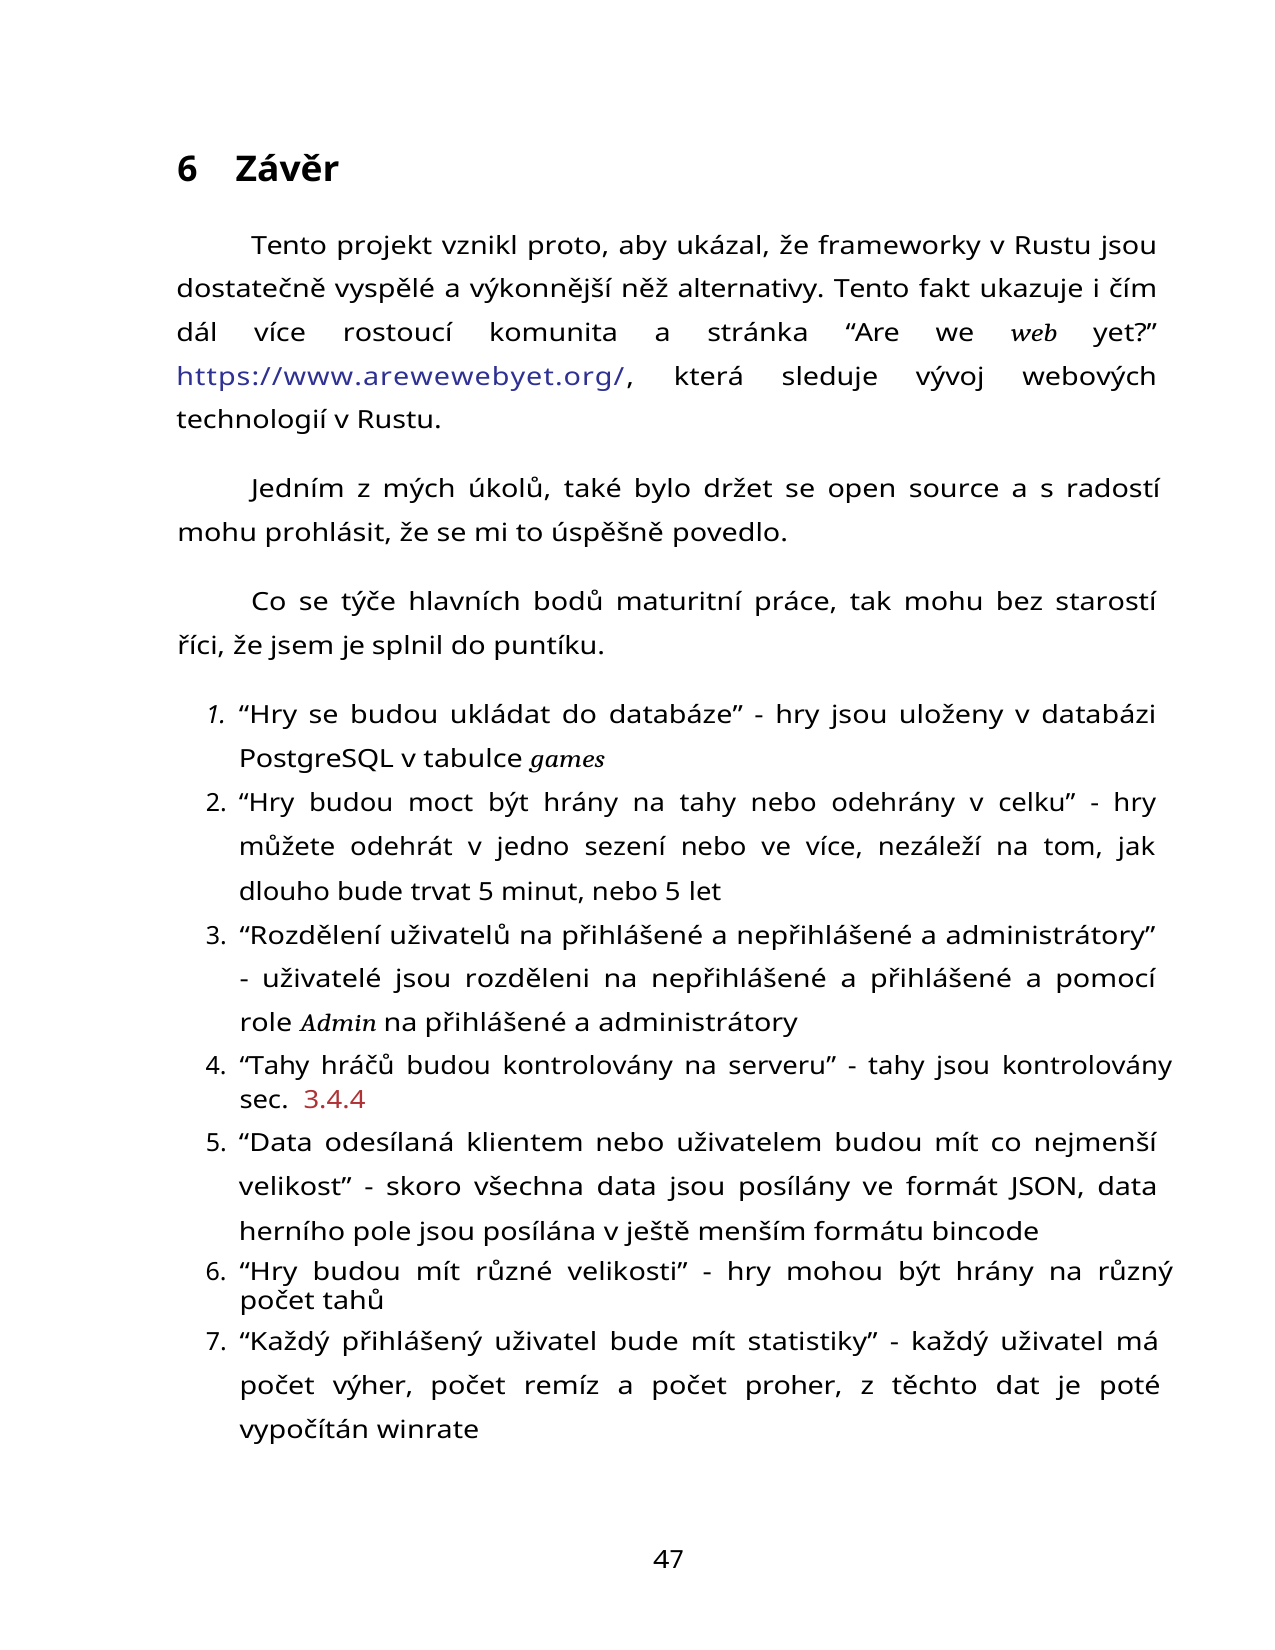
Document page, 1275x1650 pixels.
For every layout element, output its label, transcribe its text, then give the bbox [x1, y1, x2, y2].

list “Hry se budou ukládat do databáze” - hry jsou uloženy v databázi PostgreSQL v tabulce games [206, 697, 1158, 775]
text Jedním z mých úkolů, také bylo držet se open source a s radostí mohu prohlásit, že se mi to úspěšně povedlo. [177, 470, 1161, 549]
list “Každý přihlášený uživatel bude mít statistiky” - každý uživatel má počet výher, počet remíz a počet proher, z těchto dat je poté vypočítán winrate [206, 1323, 1161, 1446]
text Tento projekt vznikl proto, aby ukázal, že frameworky v Rustu jsou dostatečně vyspělé a výkonnější něž alternativy. Tento fakt ukazuje i čím dál více rostoucí komunita a stránka “Are we web yet?” https://www.arewewebyet.org/, která sleduje vývoj webových technologií v Rustu. [176, 228, 1157, 436]
list “Hry budou mít různé velikosti” - hry mohou být hrány na různý počet tahů [205, 1257, 1173, 1315]
list “Rozdělení uživatelů na přihlášené a nepřihlášené a administrátory” - uživatelé jsou rozděleni na nepřihlášené a přihlášené a pomocí role Admin na přihlášené a administrátory [206, 917, 1157, 1038]
list “Hry budou moct být hrány na tahy nebo odehrány v celku” - hry můžete odehrát v jedno sezení nebo ve více, nezáleží na tom, jak dlouho bude trvat 5 minut, nebo 5 let [206, 784, 1157, 907]
subtitle Závěr [177, 143, 1173, 192]
list “Data odesílaná klientem nebo uživatelem budou mít co nejmenší velikost” - skoro všechna data jsou posílány ve formát JSON, data herního pole jsou posílána v ještě menším formátu bincode [206, 1124, 1157, 1247]
list “Tahy hráčů budou kontrolovány na serveru” - tahy jsou kontrolovány sec. 3.4.4 [205, 1048, 1173, 1116]
text Co se týče hlavních bodů maturitní práce, tak mohu bez starostí říci, že jsem je splnil do puntíku. [177, 584, 1157, 662]
